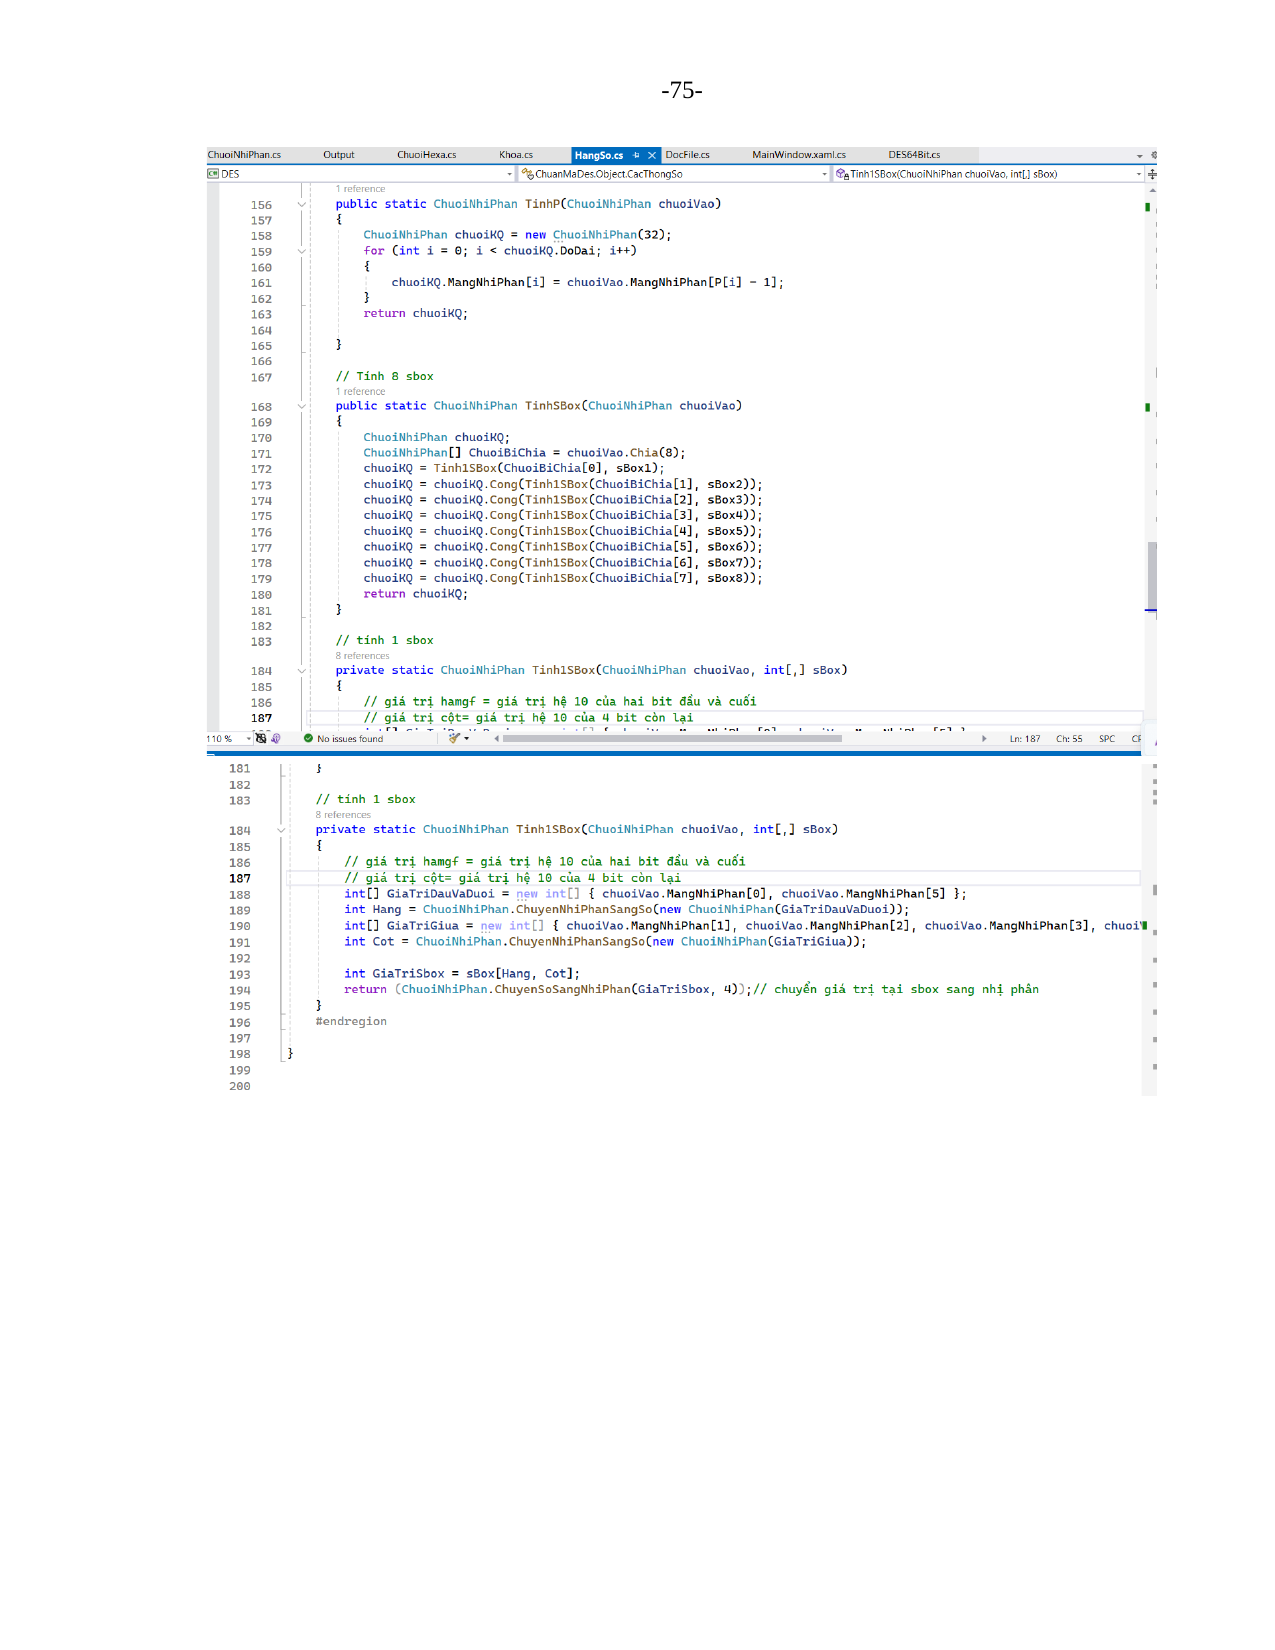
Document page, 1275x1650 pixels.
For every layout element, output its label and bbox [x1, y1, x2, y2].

picture [206, 147, 1157, 756]
picture [206, 764, 1157, 1096]
